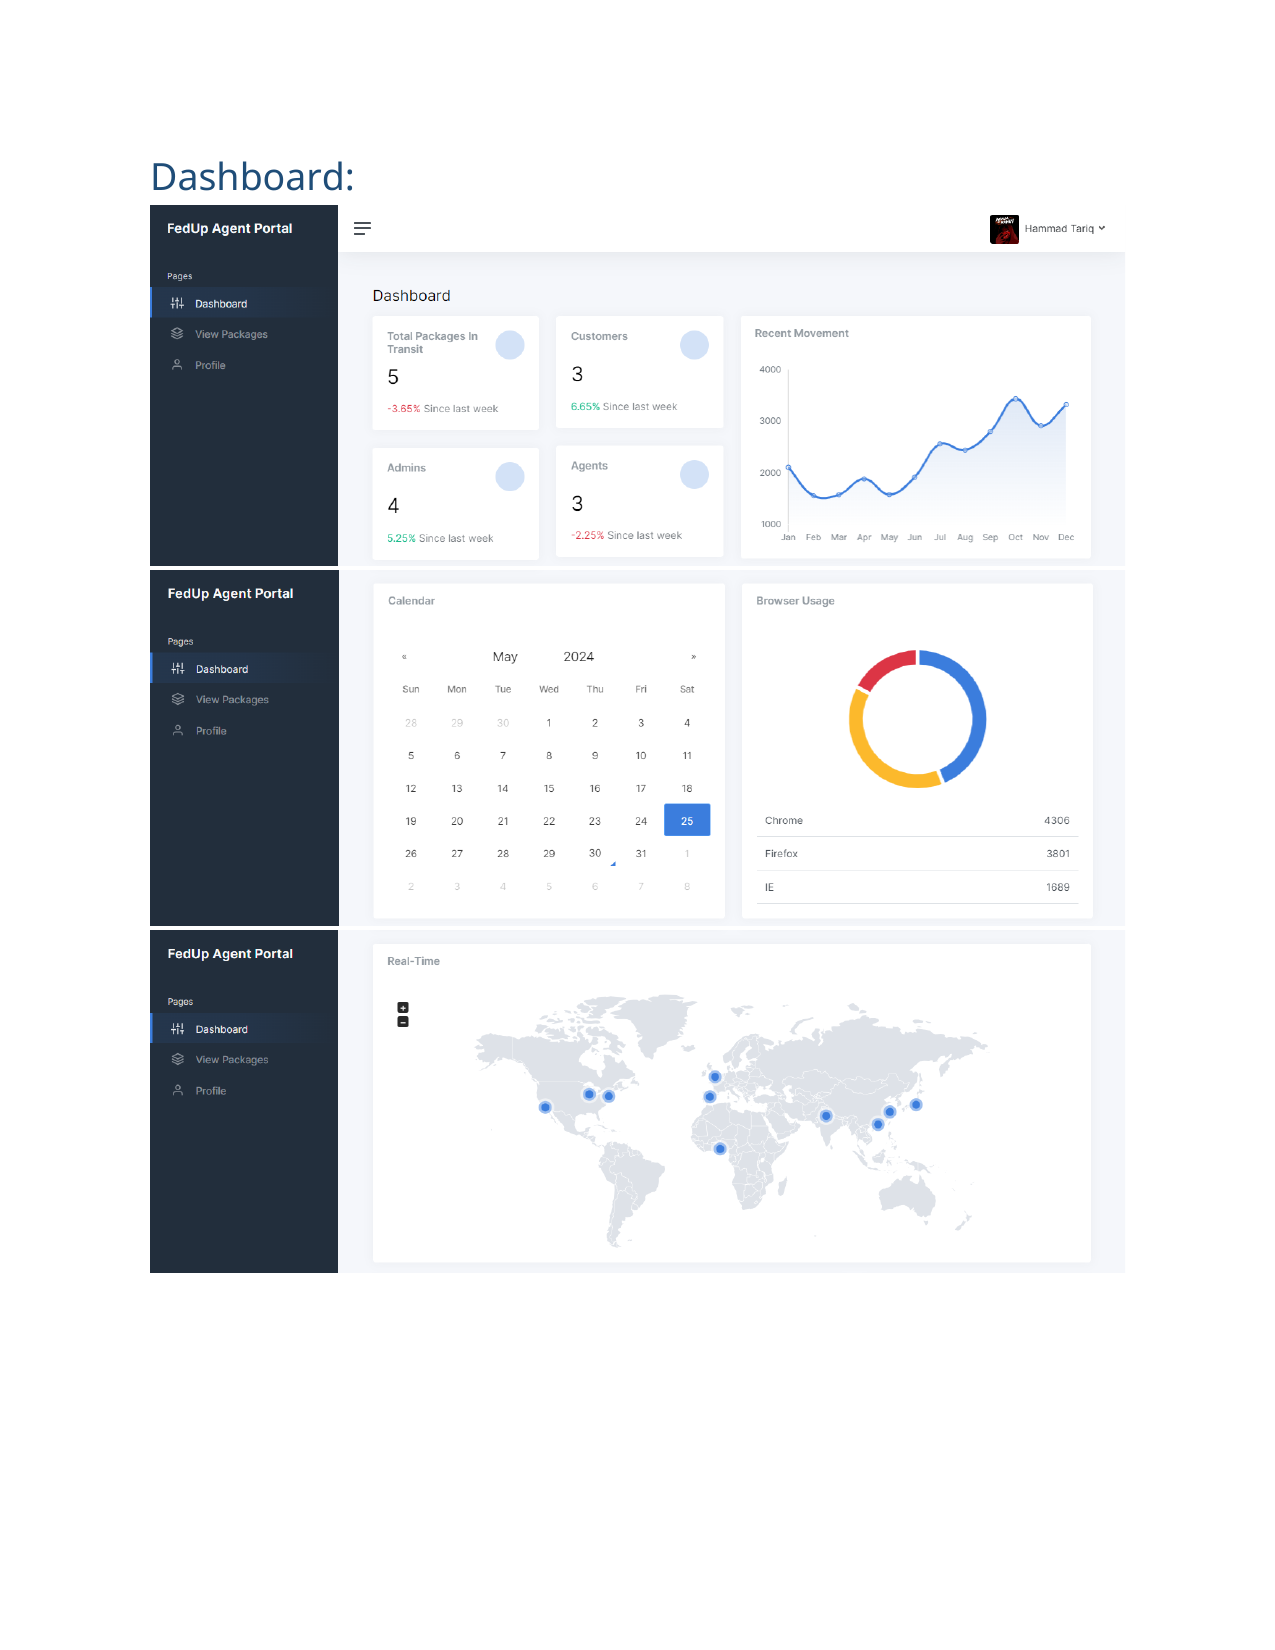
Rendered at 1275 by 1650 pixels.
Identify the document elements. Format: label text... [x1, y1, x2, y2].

picture [150, 930, 1125, 1273]
picture [150, 205, 1125, 566]
subtitle Dashboard: [150, 150, 1125, 201]
picture [150, 570, 1125, 926]
